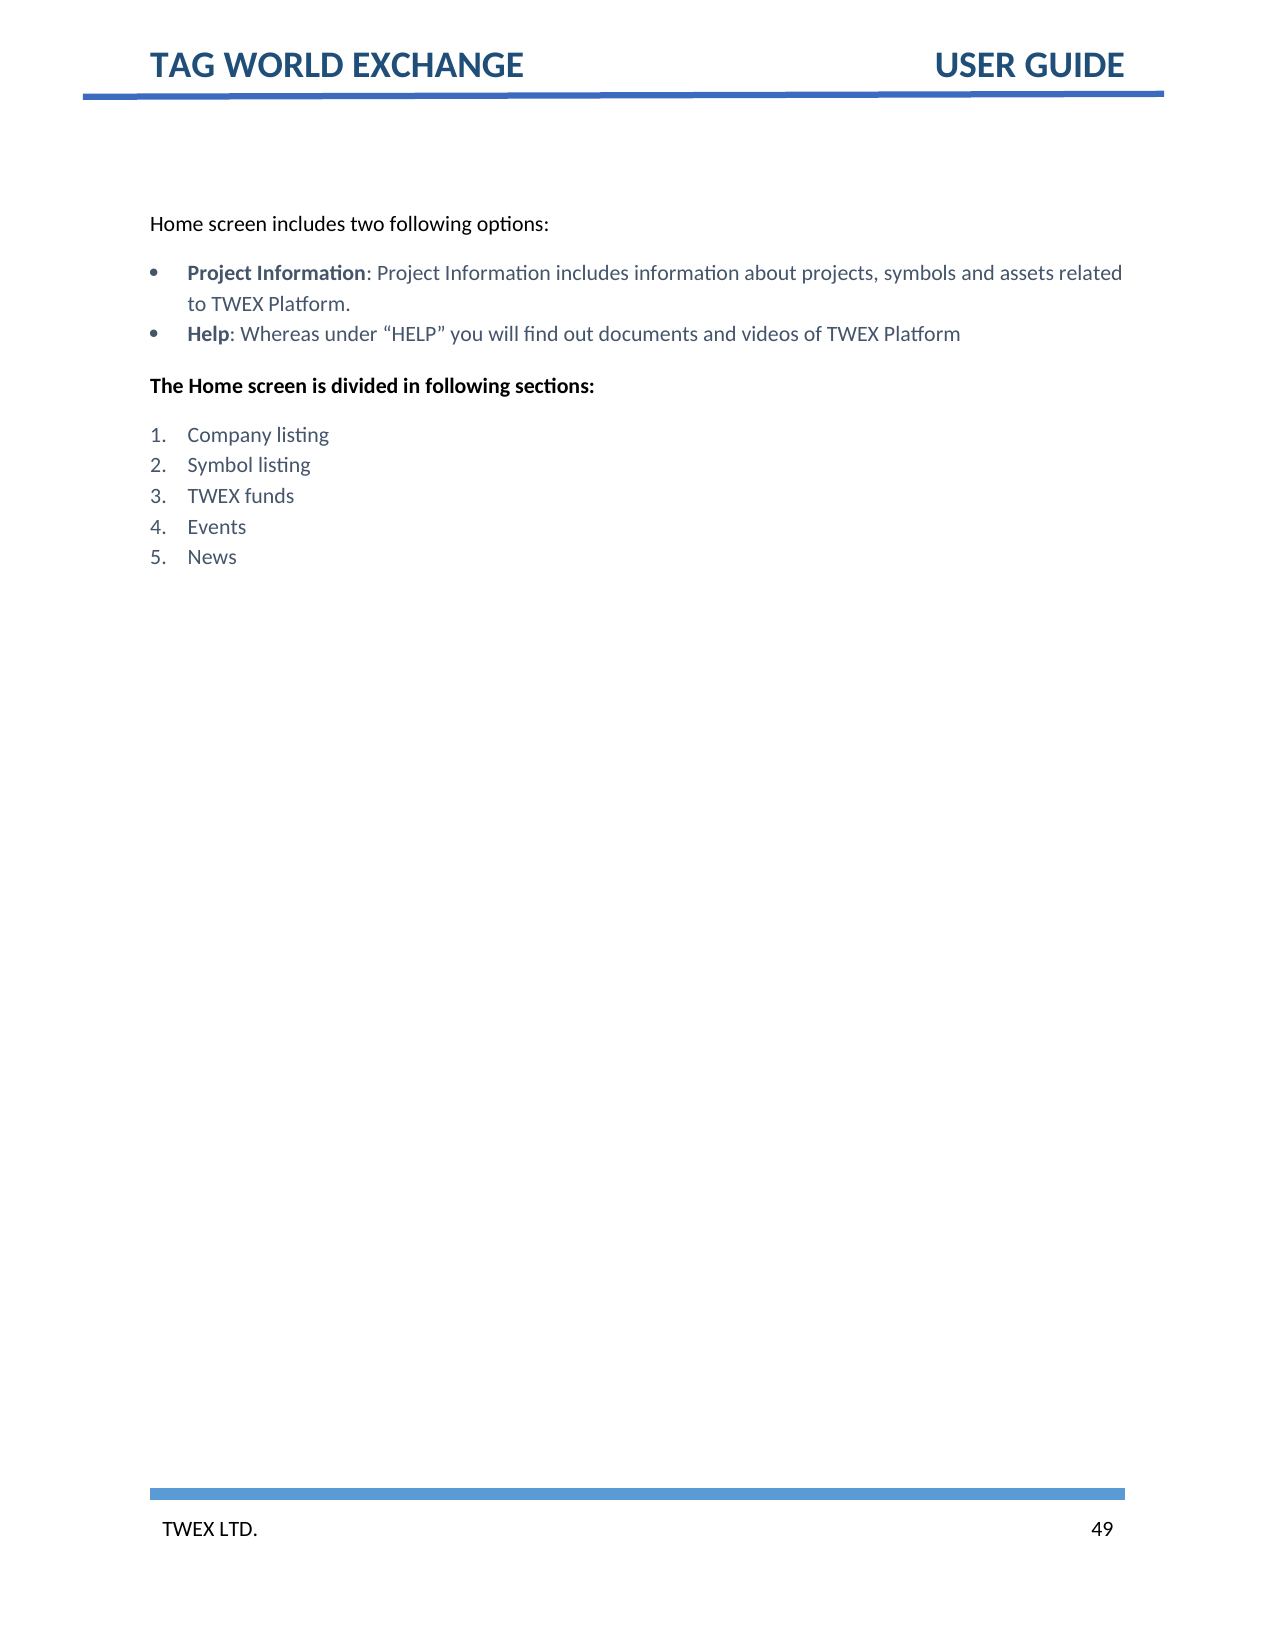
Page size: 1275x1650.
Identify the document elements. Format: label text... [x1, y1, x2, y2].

list TWEX funds [150, 482, 1125, 509]
list News [150, 543, 1125, 570]
list Events [150, 513, 1125, 539]
list Company listing [150, 421, 1125, 448]
list Help: Whereas under “HELP” you will find out documents and videos of TWEX Platform [150, 321, 1125, 347]
list Symbol listing [150, 452, 1125, 478]
text Home screen includes two following options: [150, 210, 1125, 237]
list Project Information: Project Information includes information about projects, symbols and assets related to TWEX Platform. [150, 259, 1125, 317]
text The Home screen is divided in following sections: [150, 372, 1125, 399]
